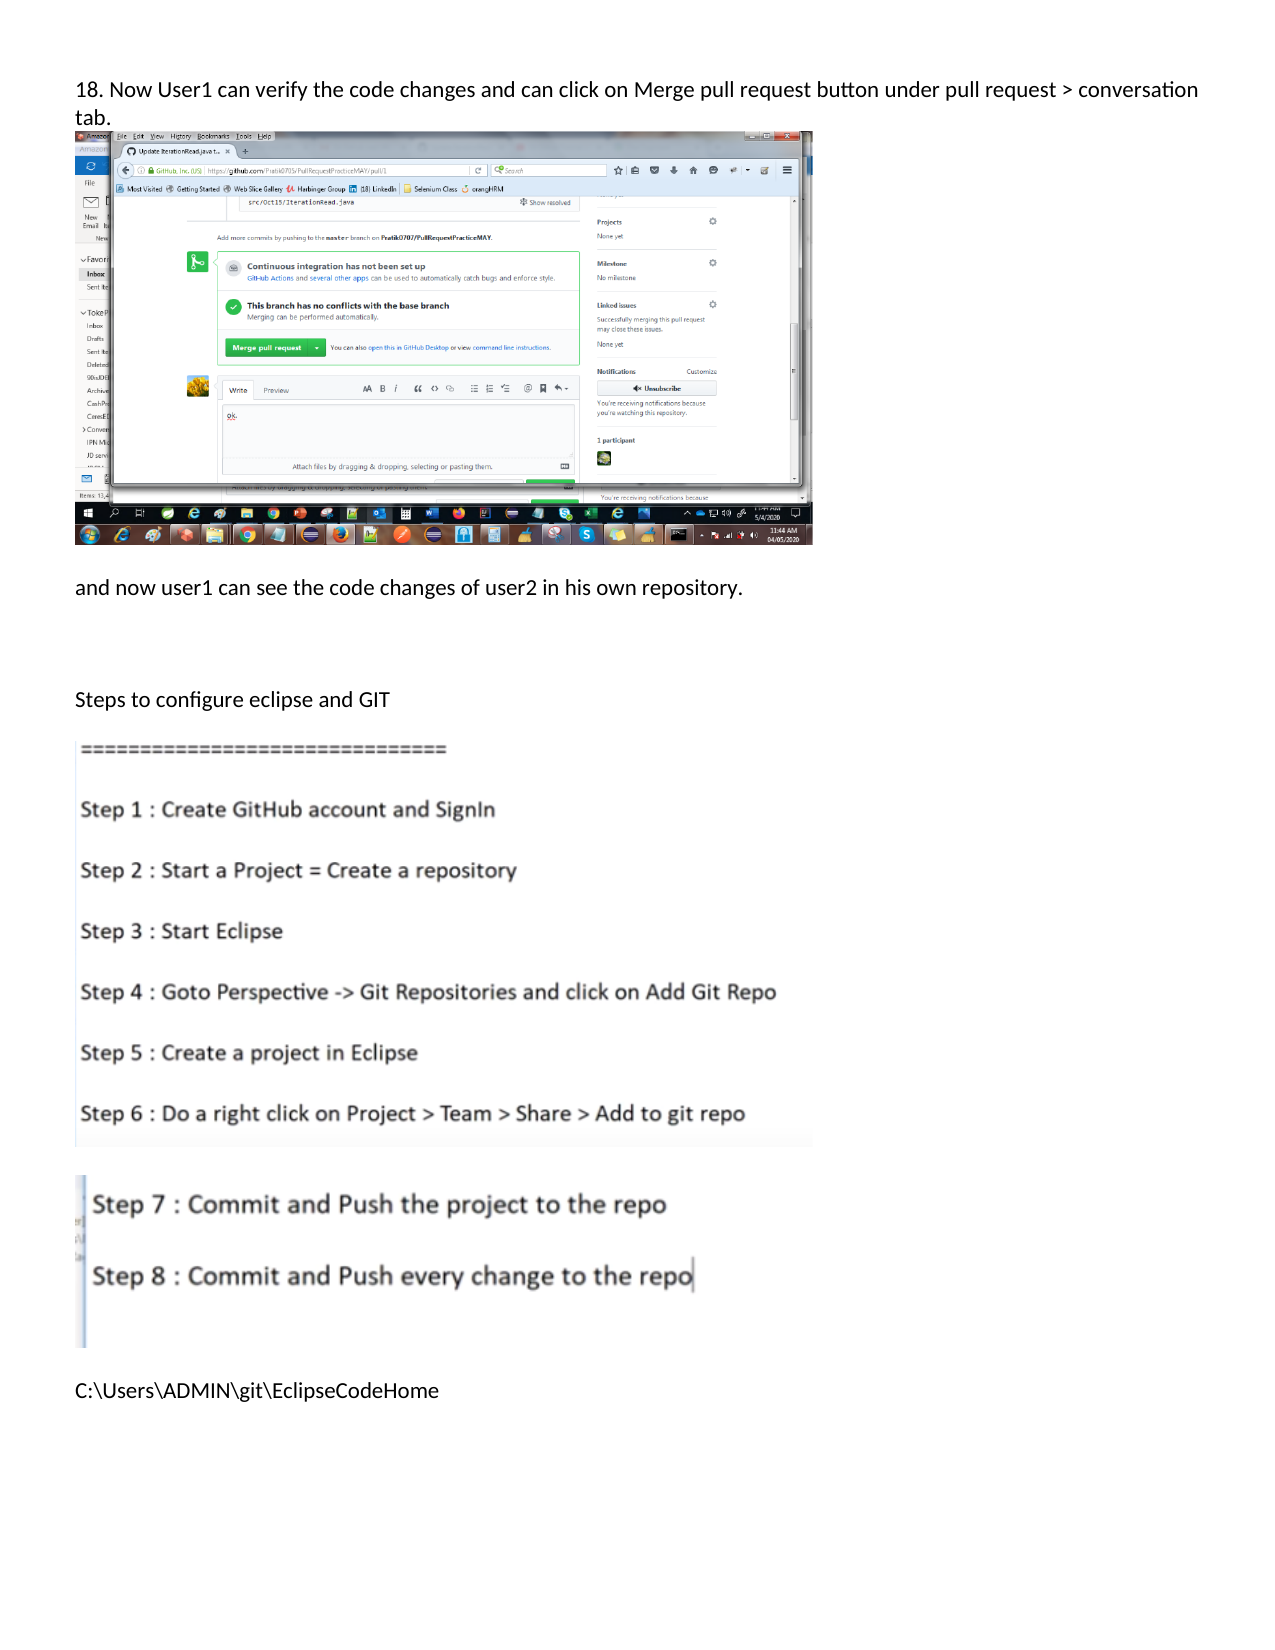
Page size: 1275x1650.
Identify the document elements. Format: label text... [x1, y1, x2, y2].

picture [75, 741, 813, 1147]
picture [75, 1175, 777, 1348]
text Steps to configure eclipse and GIT [75, 685, 1200, 713]
picture [75, 131, 813, 545]
text and now user1 can see the code changes of user2 in his own repository. [75, 573, 1200, 601]
text 18. Now User1 can verify the code changes and can click on Merge pull request button under pull request > conversation tab. [75, 75, 1200, 131]
text C:\Users\ADMIN\git\EclipseCodeHome [75, 1376, 1200, 1404]
